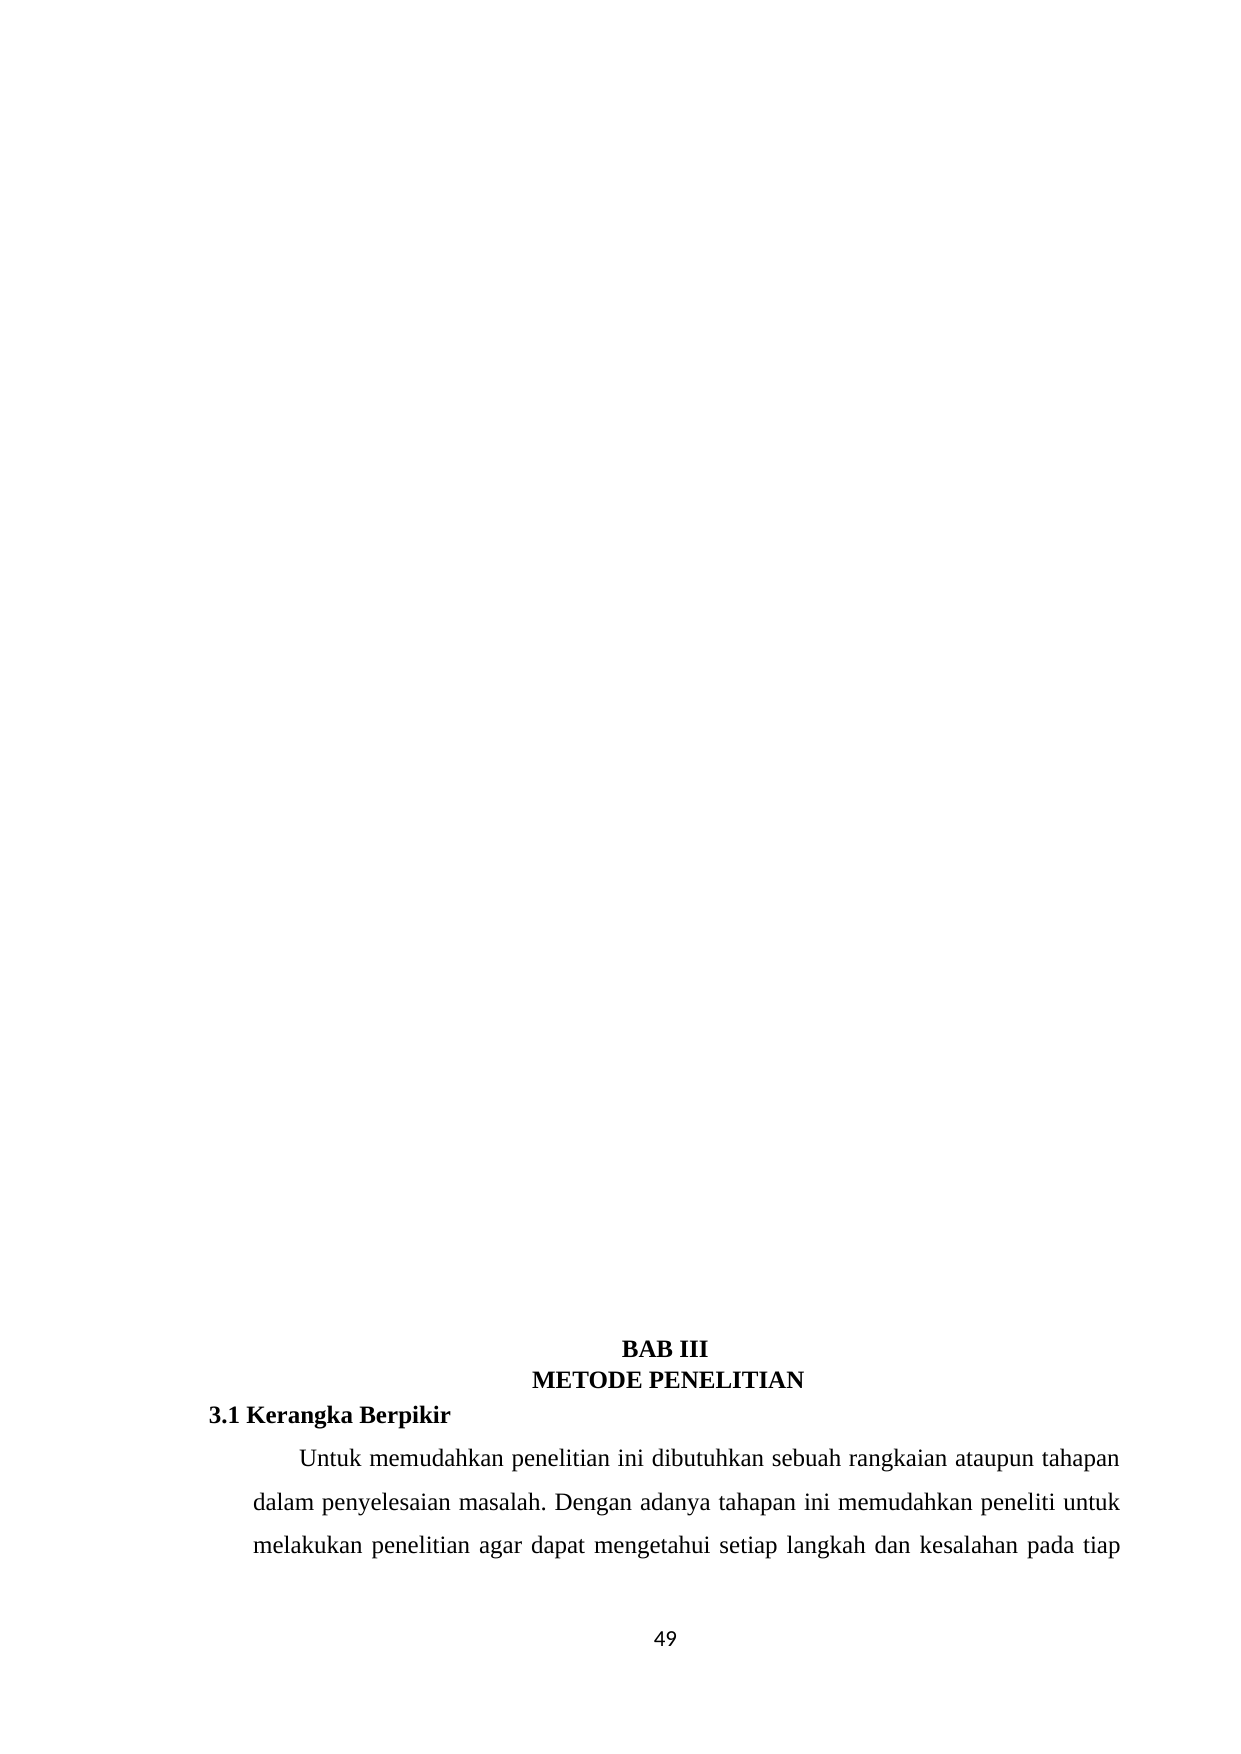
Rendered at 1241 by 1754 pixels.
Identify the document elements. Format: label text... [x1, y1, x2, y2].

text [253, 1443, 1121, 1558]
subtitle BAB III METODE PENELITIAN [208, 1334, 1121, 1394]
subtitle 3.1 Kerangka Berpikir [208, 1400, 1121, 1429]
